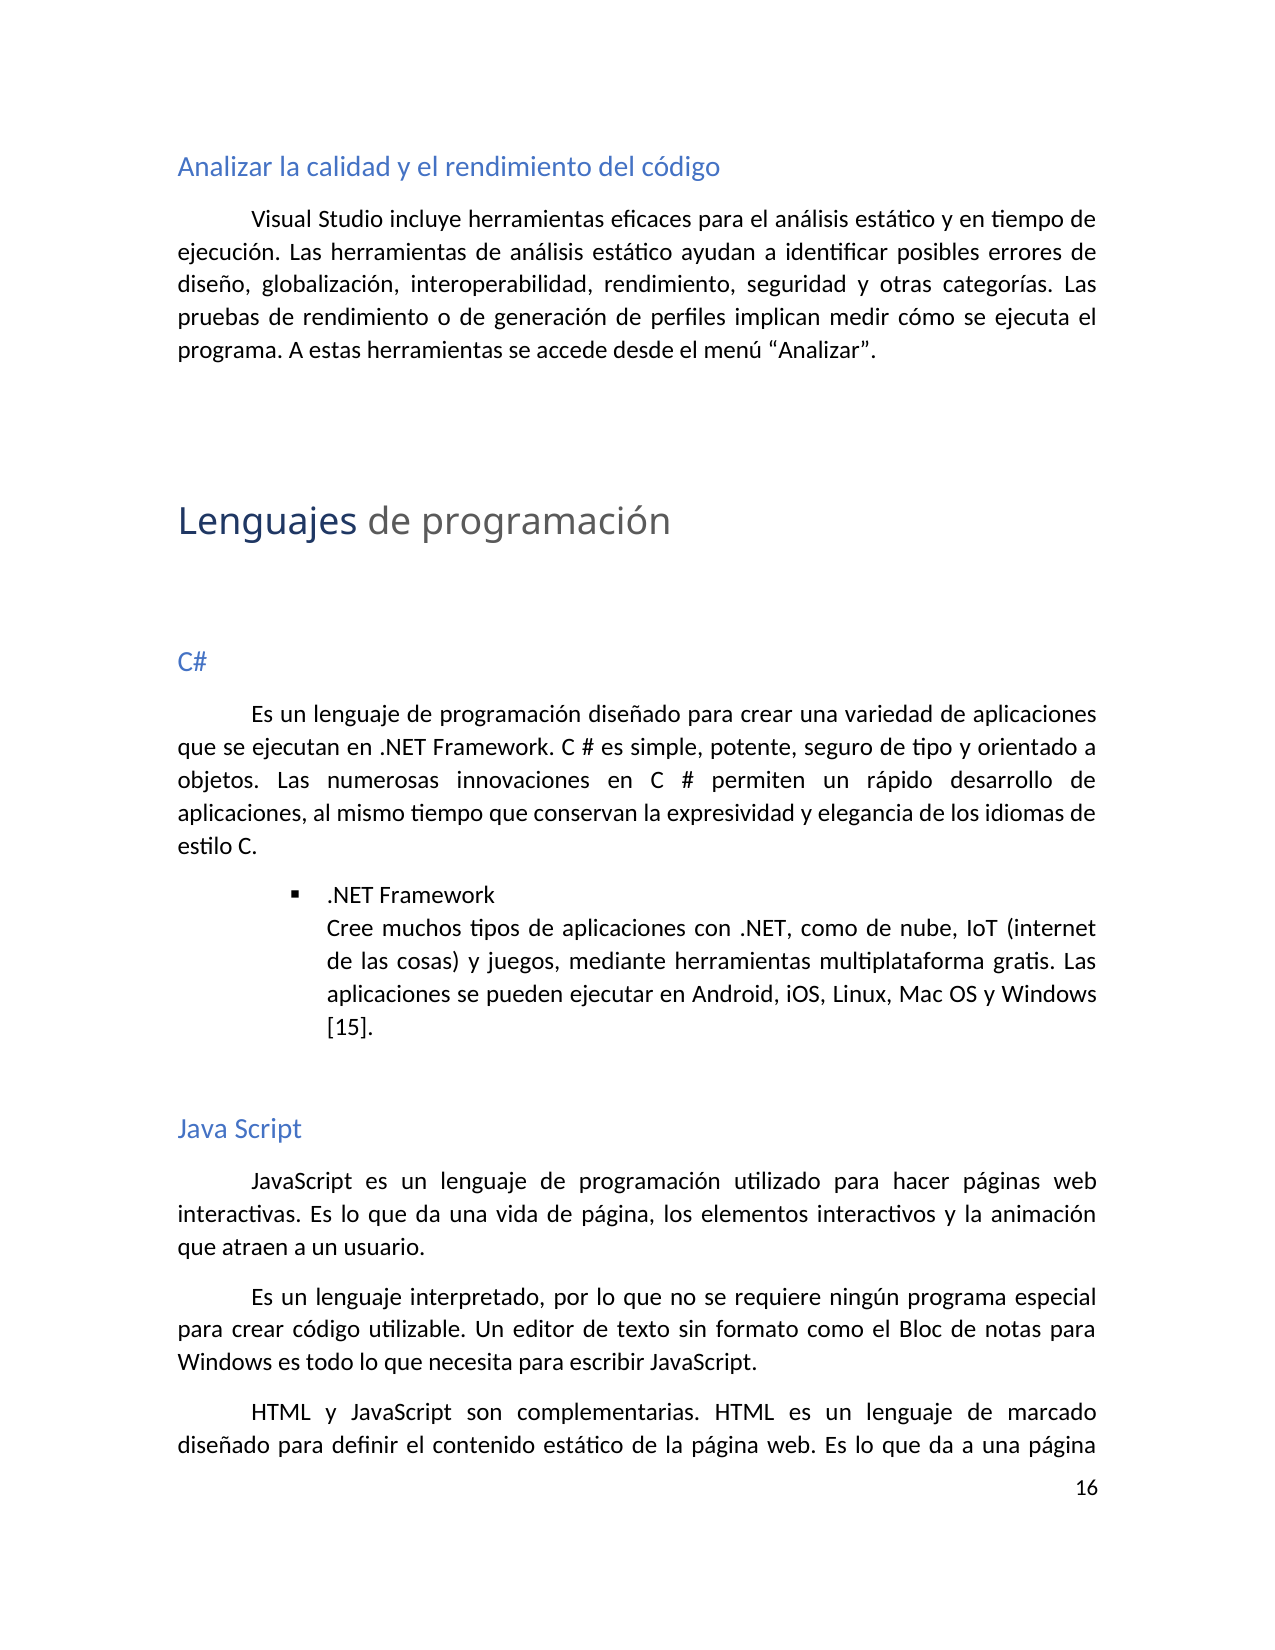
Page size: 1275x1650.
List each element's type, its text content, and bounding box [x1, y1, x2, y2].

text Visual Studio incluye herramientas eficaces para el análisis estático y en tiempo de ejecución. Las herramientas de análisis estático ayudan a identificar posibles errores de diseño, globalización, interoperabilidad, rendimiento, seguridad y otras categorías. Las pruebas de rendimiento o de generación de perfiles implican medir cómo se ejecuta el programa. A estas herramientas se accede desde el menú “Analizar”. [177, 203, 1098, 365]
subtitle Lenguajes de programación [177, 494, 1098, 545]
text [177, 1396, 1098, 1459]
text Es un lenguaje interpretado, por lo que no se requiere ningún programa especial para crear código utilizable. Un editor de texto sin formato como el Bloc de notas para Windows es todo lo que necesita para escribir JavaScript. [177, 1281, 1098, 1377]
list .NET Framework [289, 879, 1098, 910]
list Cree muchos tipos de aplicaciones con .NET, como de nube, IoT (internet de las cosas) y juegos, mediante herramientas multiplataforma gratis. Las aplicaciones se pueden ejecutar en Android, iOS, Linux, Mac OS y Windows [15]. [327, 912, 1098, 1042]
text Java Script [177, 1110, 1098, 1146]
text Analizar la calidad y el rendimiento del código [177, 148, 1098, 183]
text Es un lenguaje de programación diseñado para crear una variedad de aplicaciones que se ejecutan en .NET Framework. C # es simple, potente, seguro de tipo y orientado a objetos. Las numerosas innovaciones en C # permiten un rápido desarrollo de aplicaciones, al mismo tiempo que conservan la expresividad y elegancia de los idiomas de estilo C. [177, 698, 1098, 860]
text JavaScript es un lenguaje de programación utilizado para hacer páginas web interactivas. Es lo que da una vida de página, los elementos interactivos y la animación que atraen a un usuario. [177, 1165, 1098, 1262]
text C# [177, 643, 1098, 679]
